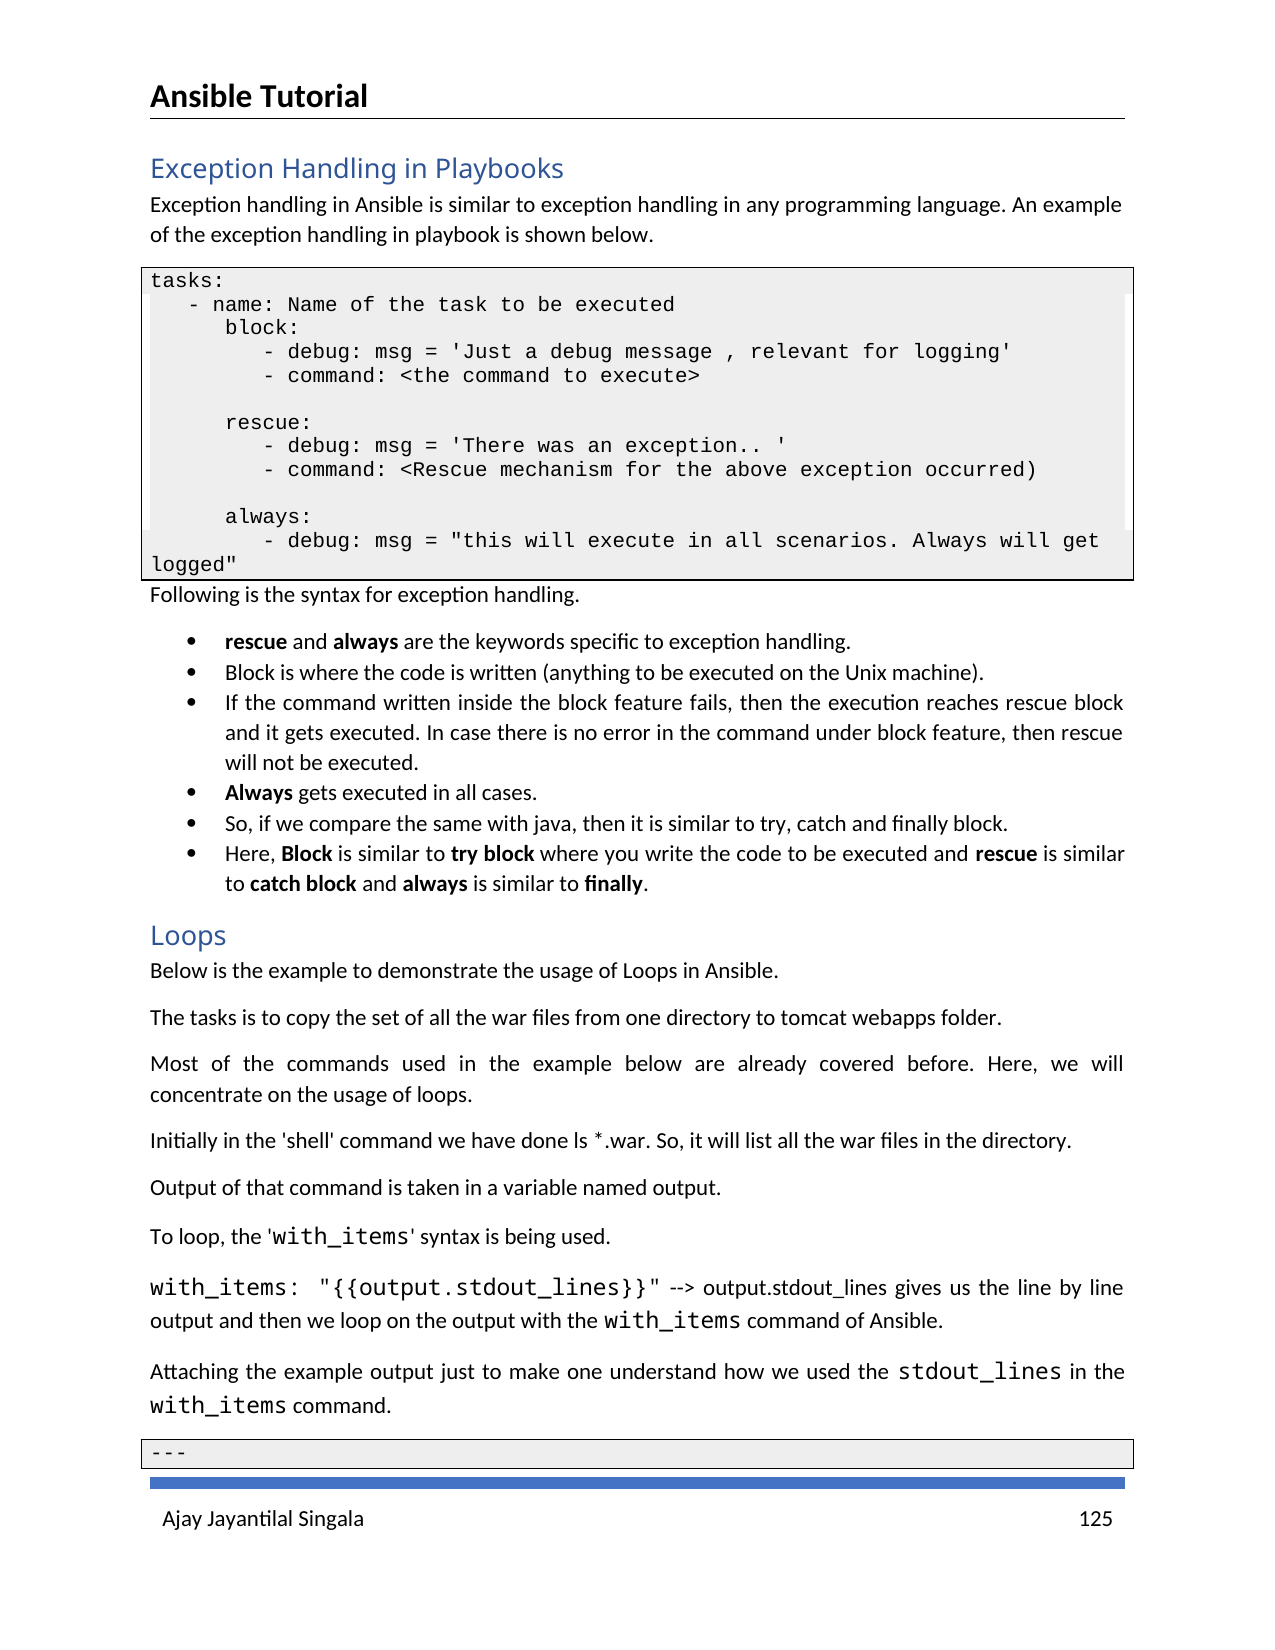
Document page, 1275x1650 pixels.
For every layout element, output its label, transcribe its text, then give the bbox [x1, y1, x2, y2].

list So, if we compare the same with java, then it is similar to try, catch and finally block. [187, 809, 1125, 837]
text tasks: [142, 268, 1133, 294]
text always: [150, 506, 1125, 527]
text - debug: msg = 'There was an exception.. ' [150, 436, 1125, 459]
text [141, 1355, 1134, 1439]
text To loop, the 'with_items' syntax is being used. [150, 1220, 1125, 1252]
text Initially in the 'shell' command we have done ls *.war. So, it will list all the war files in the directory. [150, 1127, 1125, 1154]
text rescue: [150, 412, 1125, 436]
subtitle Exception Handling in Playbooks [150, 150, 1125, 187]
text - command: <the command to execute> [150, 364, 1125, 388]
list Block is where the code is written (anything to be executed on the Unix machine). [187, 658, 1125, 686]
list rescue and always are the keywords specific to exception handling. [187, 627, 1125, 655]
list Here, Block is similar to try block where you write the code to be executed and rescue is similar to catch block and always is similar to finally. [187, 839, 1125, 897]
text The tasks is to copy the set of all the war files from one directory to tomcat webapps folder. [150, 1003, 1125, 1031]
text block: [150, 317, 1125, 341]
text - name: Name of the task to be executed [150, 294, 1125, 317]
text - debug: msg = "this will execute in all scenarios. Always will get logged" [142, 527, 1133, 579]
text Exception handling in Ansible is similar to exception handling in any programming language. An example of the exception handling in playbook is shown below. [150, 190, 1125, 248]
text - debug: msg = 'Just a debug message , relevant for logging' [150, 341, 1125, 364]
text Output of that command is taken in a variable named output. [150, 1173, 1125, 1201]
subtitle Loops [150, 916, 1125, 953]
text - command: <Rescue mechanism for the above exception occurred) [150, 459, 1125, 483]
list Always gets executed in all cases. [187, 778, 1125, 806]
text Below is the example to demonstrate the usage of Loops in Ansible. [150, 956, 1125, 984]
text Following is the syntax for exception handling. [150, 581, 1125, 608]
text with_items: "{{output.stdout_lines}}" --> output.stdout_lines gives us the line by line output and then we loop on the output with the with_items command of Ansible. [150, 1271, 1125, 1336]
text Most of the commands used in the example below are already covered before. Here, we will concentrate on the usage of loops. [150, 1049, 1125, 1108]
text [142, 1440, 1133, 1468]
list If the command written inside the block feature fails, then the execution reaches rescue block and it gets executed. In case there is no error in the command under block feature, then rescue will not be executed. [187, 688, 1125, 776]
